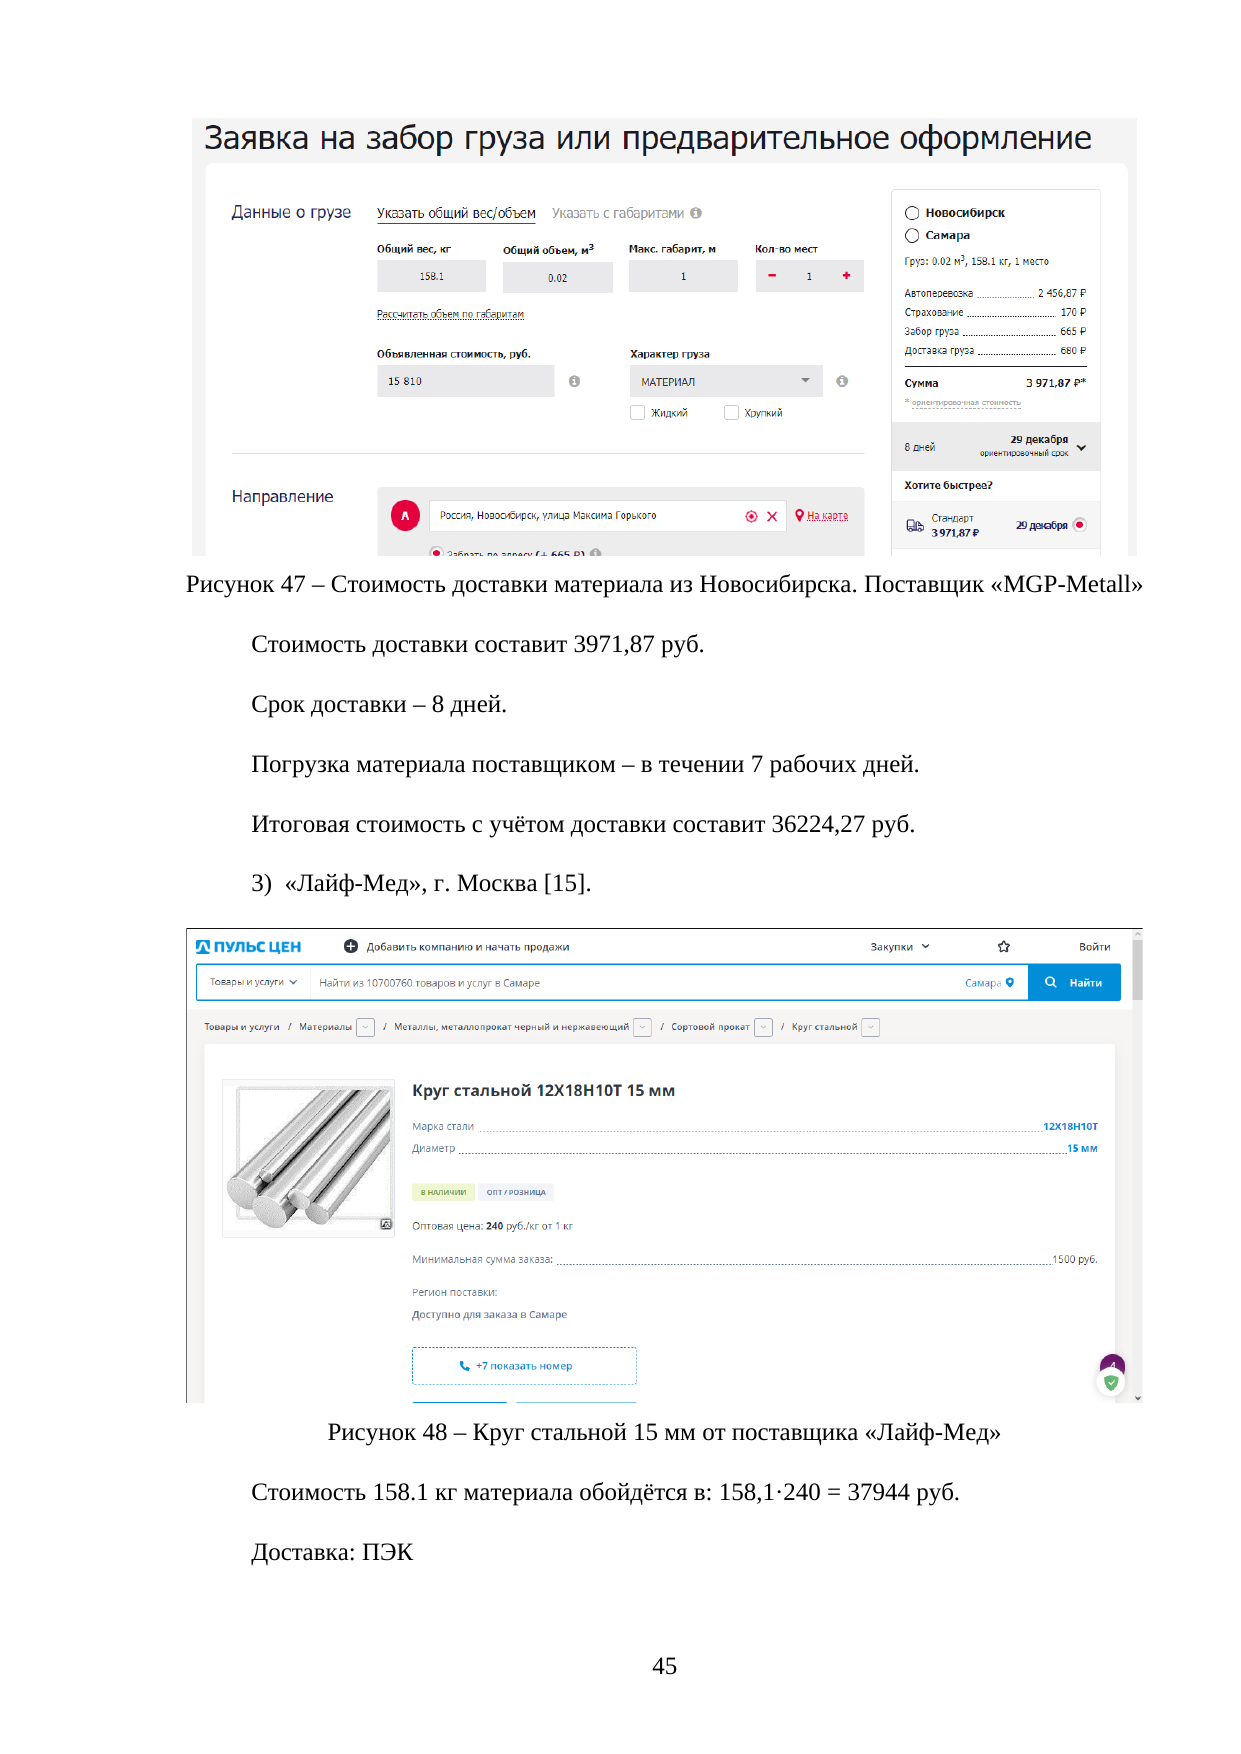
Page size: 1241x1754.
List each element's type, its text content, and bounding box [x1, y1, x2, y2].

text Срок доставки – 8 дней. [177, 689, 1152, 718]
text Итоговая стоимость с учётом доставки составит 36224,27 руб. [177, 809, 1152, 837]
text Стоимость 158.1 кг материала обойдётся в: 158,1·240 = 37944 руб. [177, 1477, 1152, 1506]
text Погрузка материала поставщиком – в течении 7 рабочих дней. [177, 749, 1152, 778]
picture [192, 118, 1137, 556]
text 3) «Лайф-Мед», г. Москва [15]. [177, 868, 1152, 897]
picture [186, 928, 1143, 1403]
text Доставка: ПЭК [177, 1537, 1152, 1566]
text Стоимость доставки составит 3971,87 руб. [177, 629, 1152, 658]
